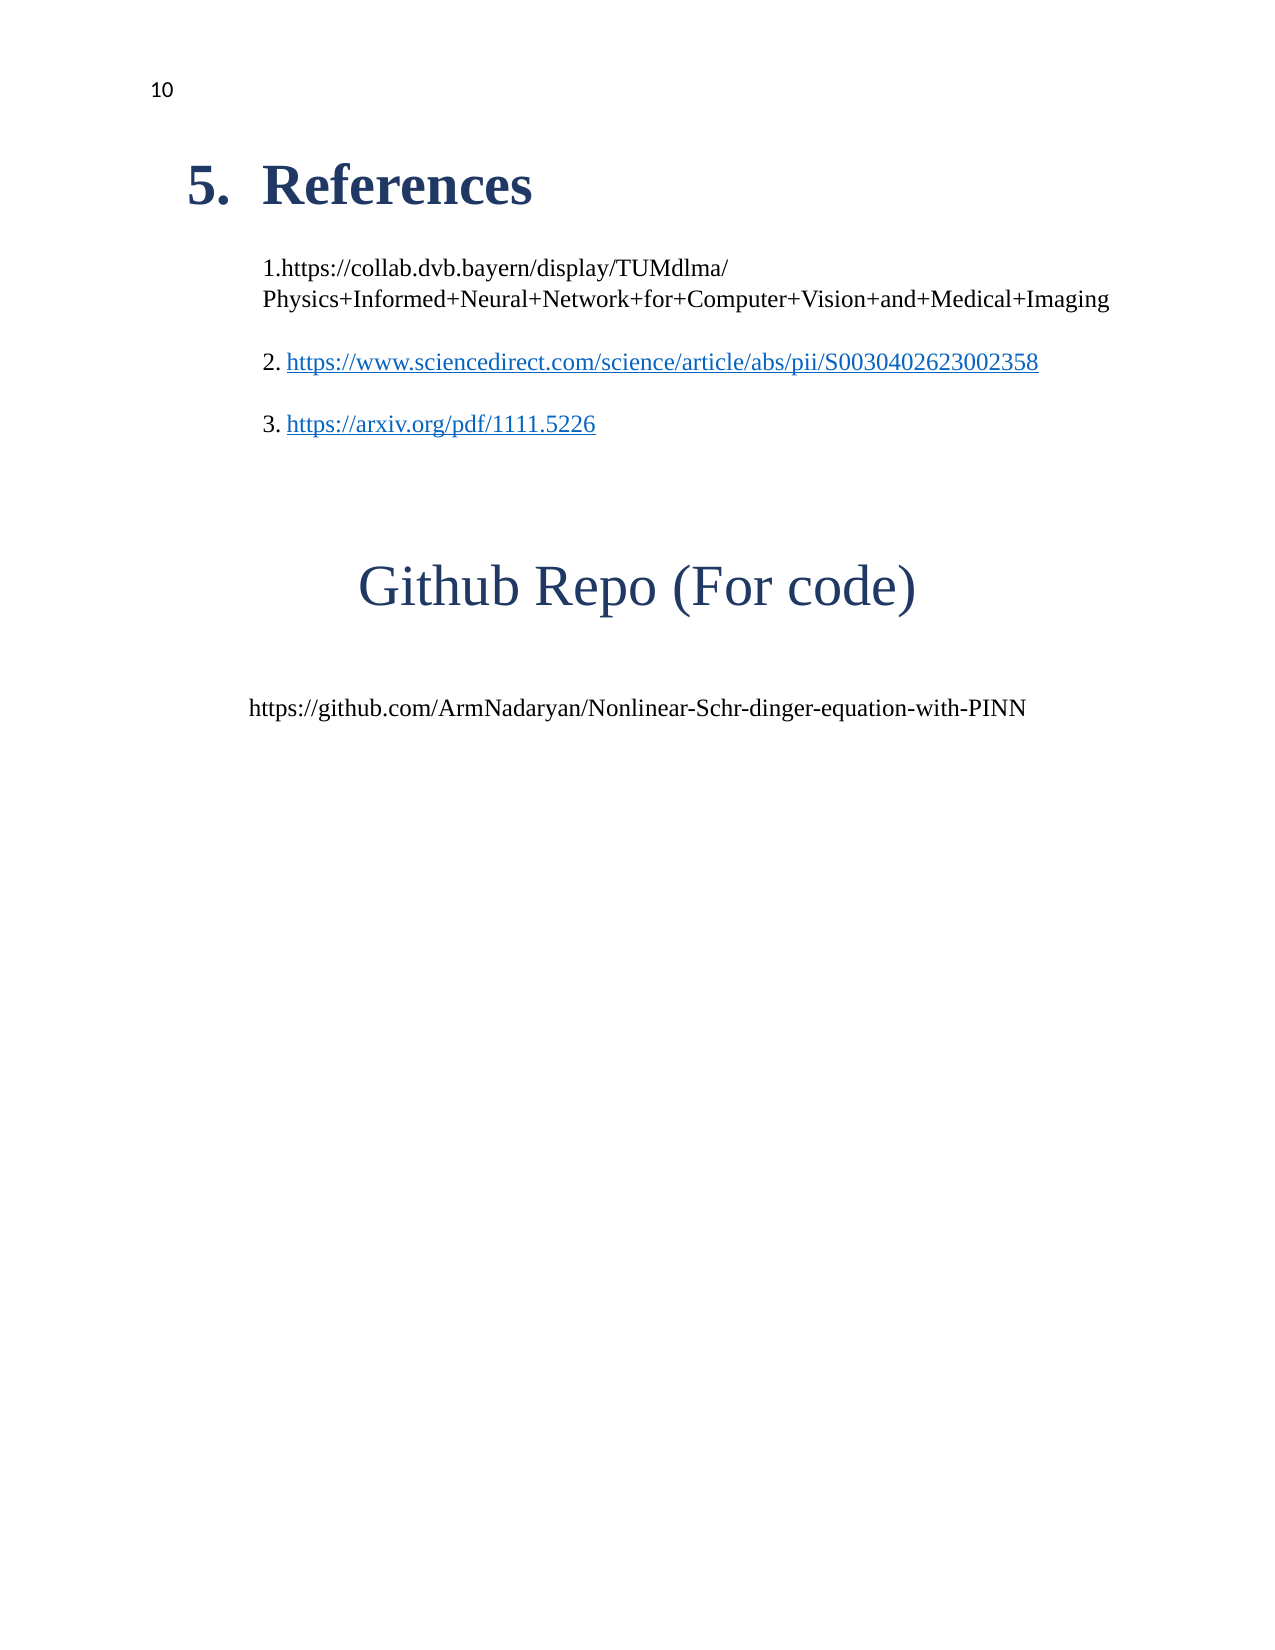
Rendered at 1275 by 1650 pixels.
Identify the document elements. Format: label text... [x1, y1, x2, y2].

list References [187, 150, 1125, 217]
text Github Repo (For code) [150, 551, 1125, 618]
list 2. https://www.sciencedirect.com/science/article/abs/pii/S0030402623002358 [262, 347, 1125, 375]
list 1.https://collab.dvb.bayern/display/TUMdlma/Physics+Informed+Neural+Network+for+Computer+Vision+and+Medical+Imaging [262, 253, 1125, 313]
list 3. https://arxiv.org/pdf/1111.5226 [262, 409, 1125, 437]
text https://github.com/ArmNadaryan/Nonlinear-Schr-dinger-equation-with-PINN [150, 693, 1125, 722]
